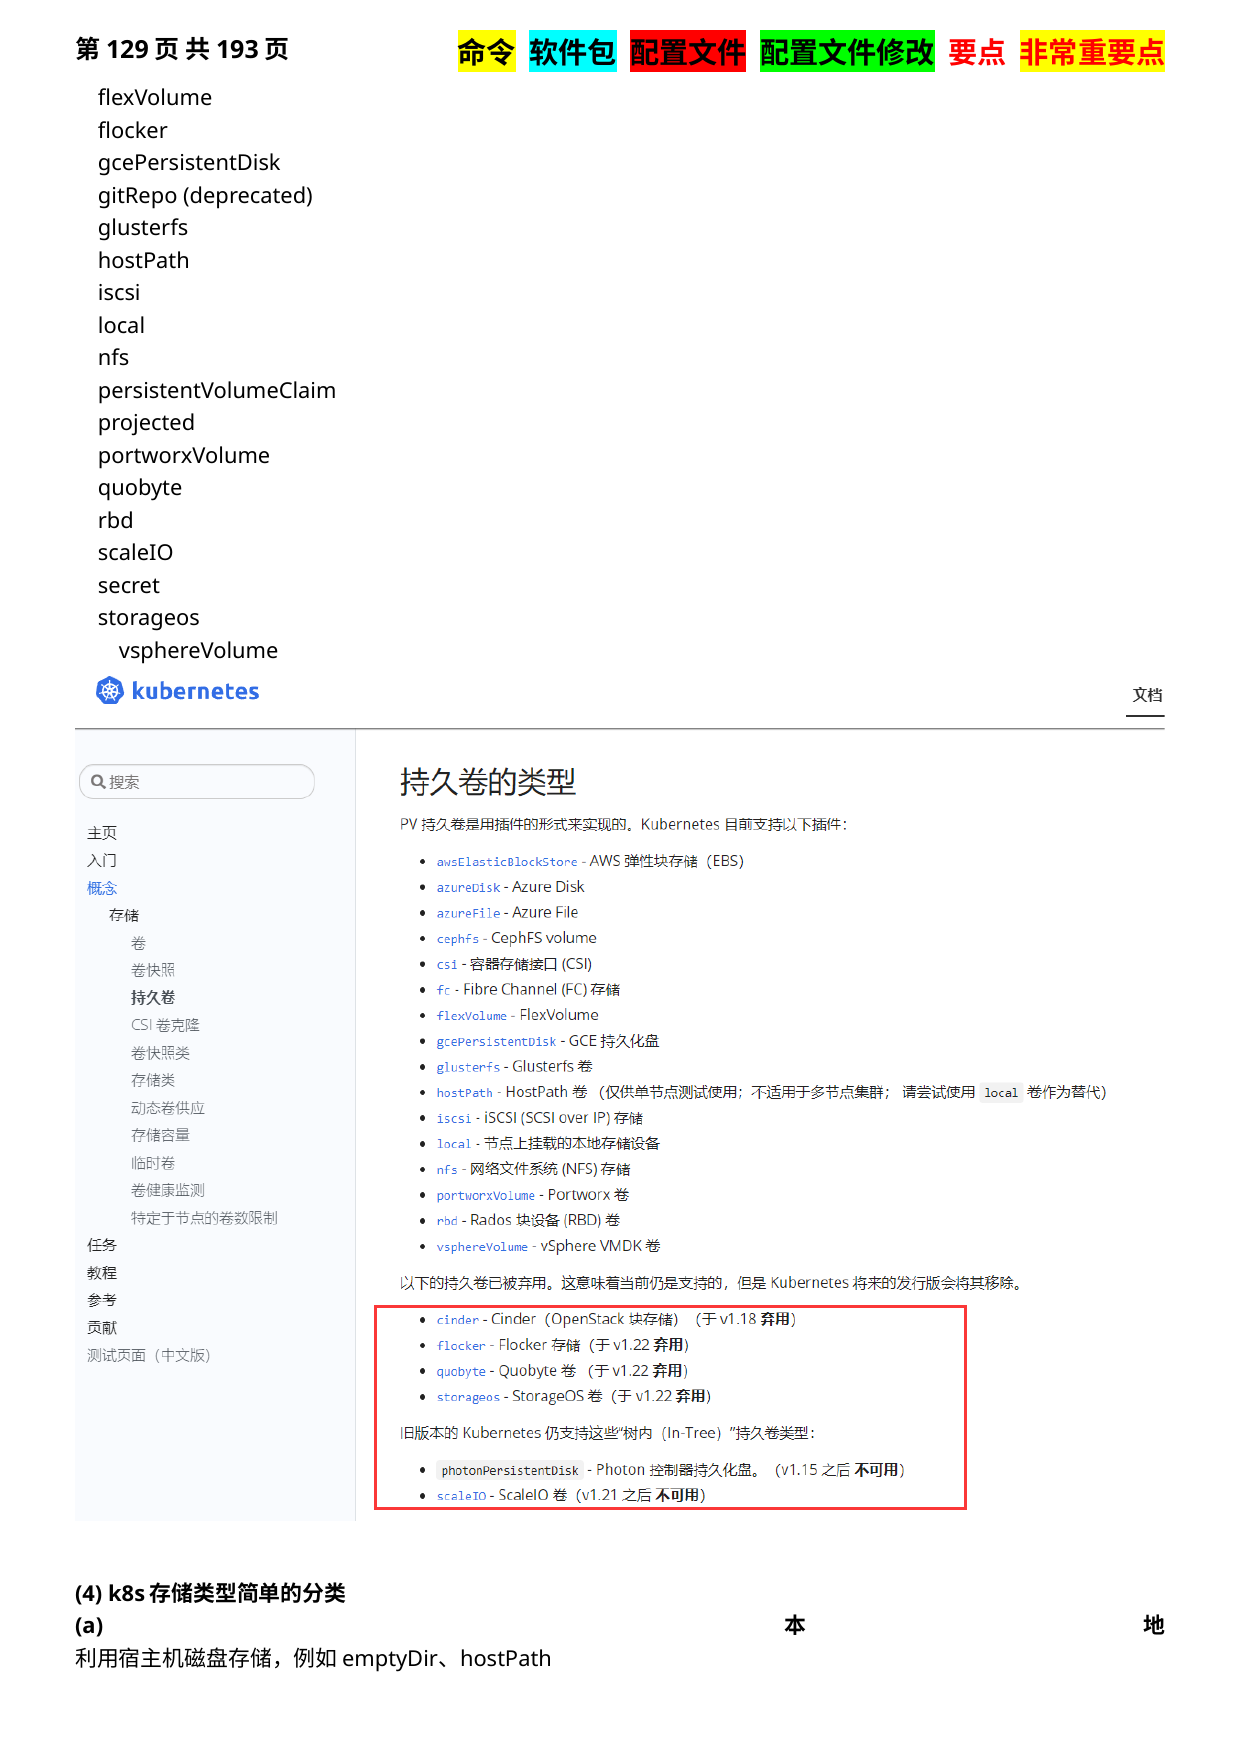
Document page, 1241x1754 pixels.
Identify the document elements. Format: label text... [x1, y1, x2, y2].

text persistentVolumeClaim [75, 373, 1165, 406]
text vsphereVolume [75, 633, 1165, 665]
text storageos [75, 601, 1165, 633]
text iscsi [75, 276, 1165, 308]
text flexVolume [75, 81, 1165, 113]
picture [75, 665, 1165, 1521]
text flocker [75, 113, 1165, 146]
text secret [75, 568, 1165, 601]
text nfs [75, 341, 1165, 373]
text scaleIO [75, 536, 1165, 568]
text glusterfs [75, 211, 1165, 243]
text rbd [75, 503, 1165, 536]
text (4) k8s存储类型简单的分类 [75, 1576, 1165, 1608]
text quobyte [75, 471, 1165, 503]
text gitRepo (deprecated) [75, 178, 1165, 211]
text local [75, 308, 1165, 341]
text portworxVolume [75, 438, 1165, 471]
text gcePersistentDisk [75, 146, 1165, 178]
text hostPath [75, 243, 1165, 276]
text projected [75, 406, 1165, 438]
text (a) 本地 利用宿主机磁盘存储，例如emptyDir、hostPath [75, 1608, 1165, 1673]
